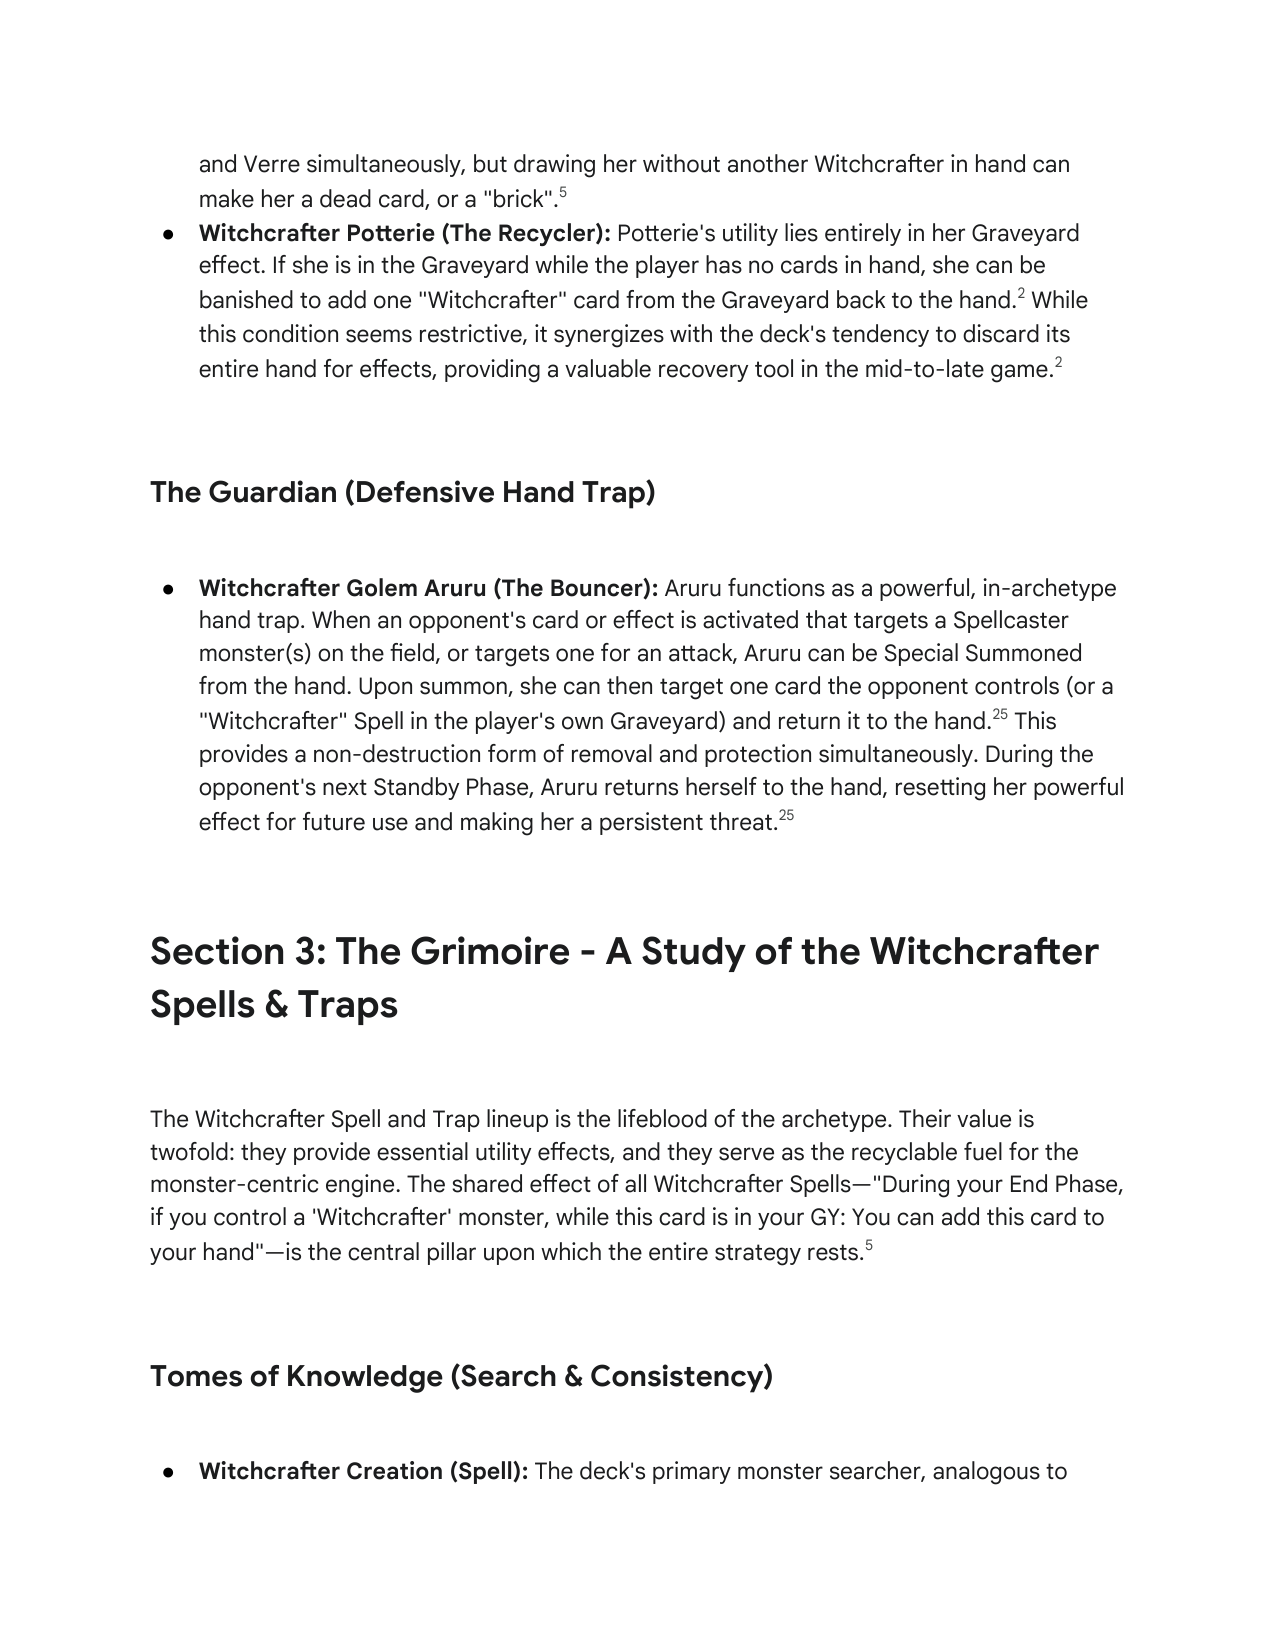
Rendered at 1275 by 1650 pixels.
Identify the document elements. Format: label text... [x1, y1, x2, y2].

subtitle Tomes of Knowledge (Search & Consistency) [150, 1358, 1125, 1394]
list Witchcrafter Potterie (The Recycler): Potterie's utility lies entirely in her Graveyard effect. If she is in the Graveyard while the player has no cards in hand, she can be banished to add one "Witchcrafter" card from the Graveyard back to the hand.2 While this condition seems restrictive, it synergizes with the deck's tendency to discard its entire hand for effects, providing a valuable recovery tool in the mid-to-late game.2 [161, 219, 1125, 384]
subtitle The Guardian (Defensive Hand Trap) [150, 474, 1125, 511]
subtitle Section 3: The Grimoire - A Study of the Witchcrafter Spells & Traps [150, 928, 1125, 1028]
list Witchcrafter Golem Aruru (The Bouncer): Aruru functions as a powerful, in-archetype hand trap. When an opponent's card or effect is activated that targets a Spellcaster monster(s) on the field, or targets one for an attack, Aruru can be Special Summoned from the hand. Upon summon, she can then target one card the opponent controls (or a "Witchcrafter" Spell in the player's own Graveyard) and return it to the hand.25 This provides a non-destruction form of removal and protection simultaneously. During the opponent's next Standby Phase, Aruru returns herself to the hand, resetting her powerful effect for future use and making her a persistent threat.25 [161, 574, 1125, 838]
text The Witchcrafter Spell and Trap lineup is the lifeblood of the archetype. Their value is twofold: they provide essential utility effects, and they serve as the recyclable fuel for the monster-centric engine. The shared effect of all Witchcrafter Spells—"During your End Phase, if you control a 'Witchcrafter' monster, while this card is in your GY: You can add this card to your hand"—is the central pillar upon which the entire strategy rests.5 [150, 1105, 1125, 1268]
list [161, 150, 1125, 214]
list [161, 1457, 1125, 1486]
